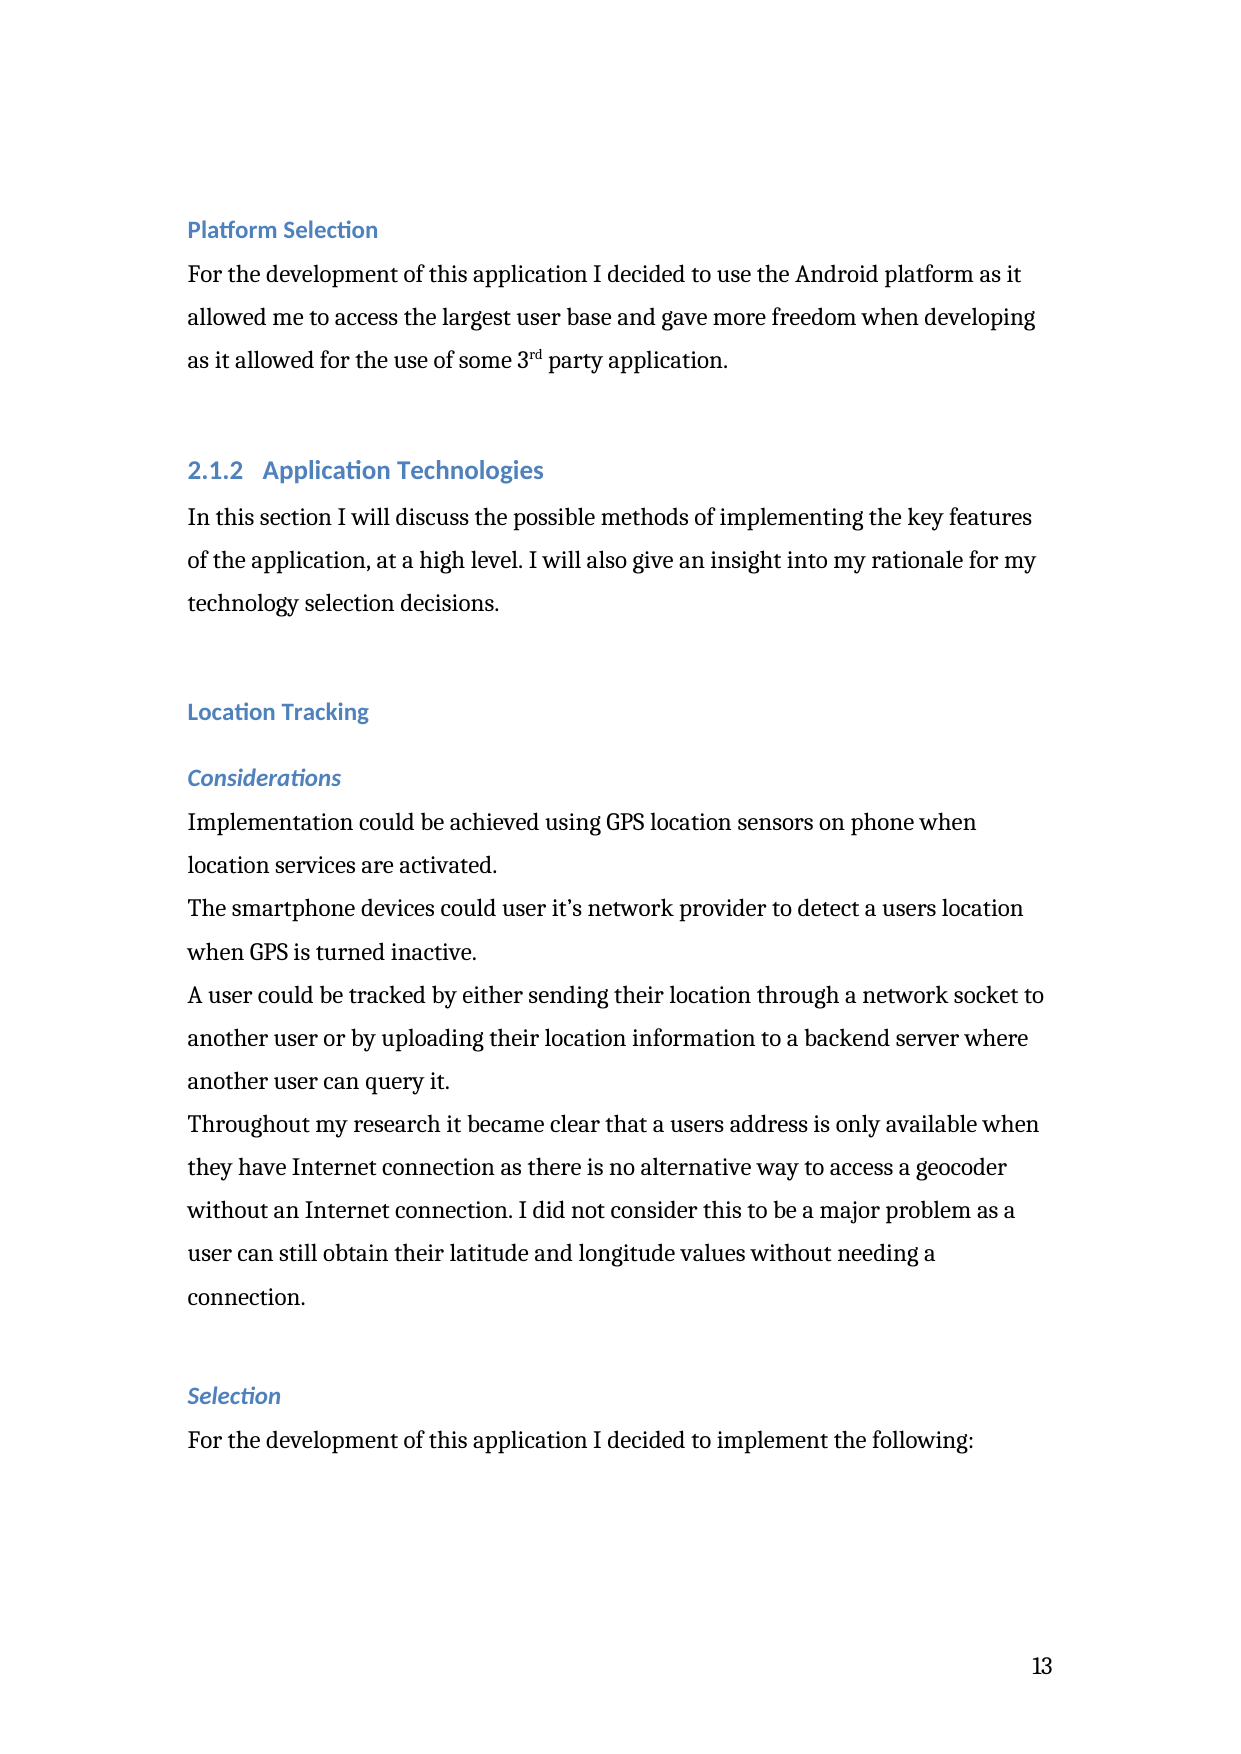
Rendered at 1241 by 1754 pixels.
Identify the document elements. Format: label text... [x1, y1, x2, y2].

text A user could be tracked by either sending their location through a network socket to another user or by uploading their location information to a backend server where another user can query it. [187, 981, 1053, 1096]
text For the development of this application I decided to use the Android platform as it allowed me to access the largest user base and gave more freedom when developing as it allowed for the use of some 3rd party application. [187, 260, 1053, 375]
subtitle Location Tracking [187, 696, 1053, 726]
text The smartphone devices could user it’s network provider to detect a users location when GPS is turned inactive. [187, 894, 1053, 966]
subtitle Platform Selection [187, 214, 1053, 244]
text Throughout my research it became clear that a users address is only available when they have Internet connection as there is no alternative way to access a geocoder without an Internet connection. I did not consider this to be a major problem as a user can still obtain their latitude and longitude values without needing a connection. [187, 1110, 1053, 1311]
subtitle Selection [187, 1381, 1053, 1411]
subtitle Considerations [187, 762, 1053, 793]
text In this section I will discuss the possible methods of implementing the key features of the application, at a high level. I will also give an insight into my rationale for my technology selection decisions. [187, 502, 1053, 617]
text For the development of this application I decided to implement the following: [187, 1426, 1053, 1455]
subtitle 2.1.2 Application Technologies [187, 453, 1053, 486]
text Implementation could be achieved using GPS location sensors on phone when location services are activated. [187, 808, 1053, 880]
